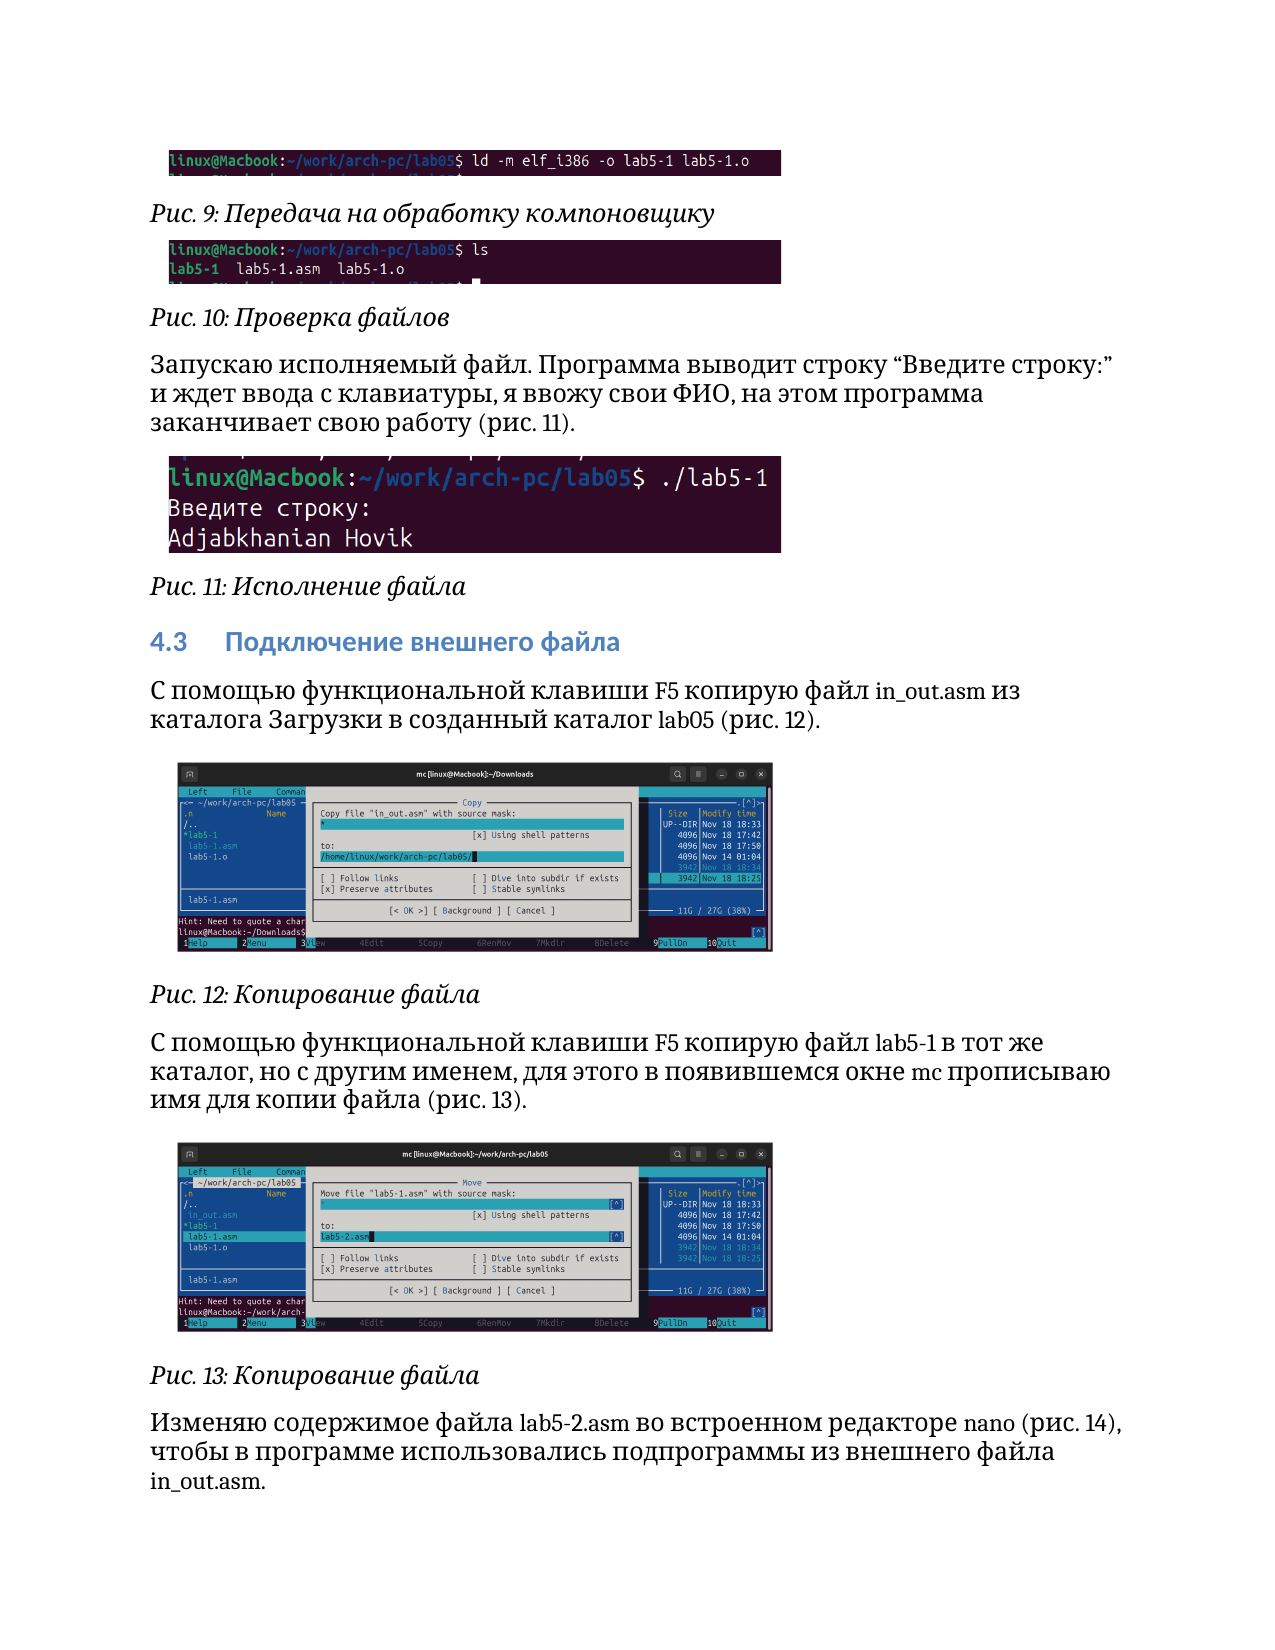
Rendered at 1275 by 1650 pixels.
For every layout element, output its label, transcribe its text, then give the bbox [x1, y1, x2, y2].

text Рис. 11: Исполнение файла [150, 573, 1125, 602]
picture [168, 456, 782, 553]
picture [168, 150, 782, 176]
text С помощью функциональной клавиши F5 копирую файл in_out.asm из каталога Загрузки в созданный каталог lab05 (рис. 12). [150, 677, 1125, 735]
picture [168, 1133, 782, 1341]
text Рис. 12: Копирование файла [150, 981, 1125, 1010]
picture [168, 240, 782, 284]
text С помощью функциональной клавиши F5 копирую файл lab5-1 в тот же каталог, но с другим именем, для этого в появившемся окне mc прописываю имя для копии файла (рис. 13). [150, 1029, 1125, 1115]
subtitle 4.3 Подключение внешнего файла [150, 623, 1125, 658]
text Рис. 9: Передача на обработку компоновщику [150, 199, 1125, 228]
picture [168, 753, 782, 961]
text Изменяю содержимое файла lab5-2.asm во встроенном редакторе nano (рис. 14), чтобы в программе использовались подпрограммы из внешнего файла in_out.asm. [150, 1409, 1125, 1496]
text Рис. 10: Проверка файлов [150, 304, 1125, 333]
text Рис. 13: Копирование файла [150, 1362, 1125, 1391]
text Запускаю исполняемый файл. Программа выводит строку “Введите строку:” и ждет ввода с клавиатуры, я ввожу свои ФИО, на этом программа заканчивает свою работу (рис. 11). [150, 351, 1125, 438]
